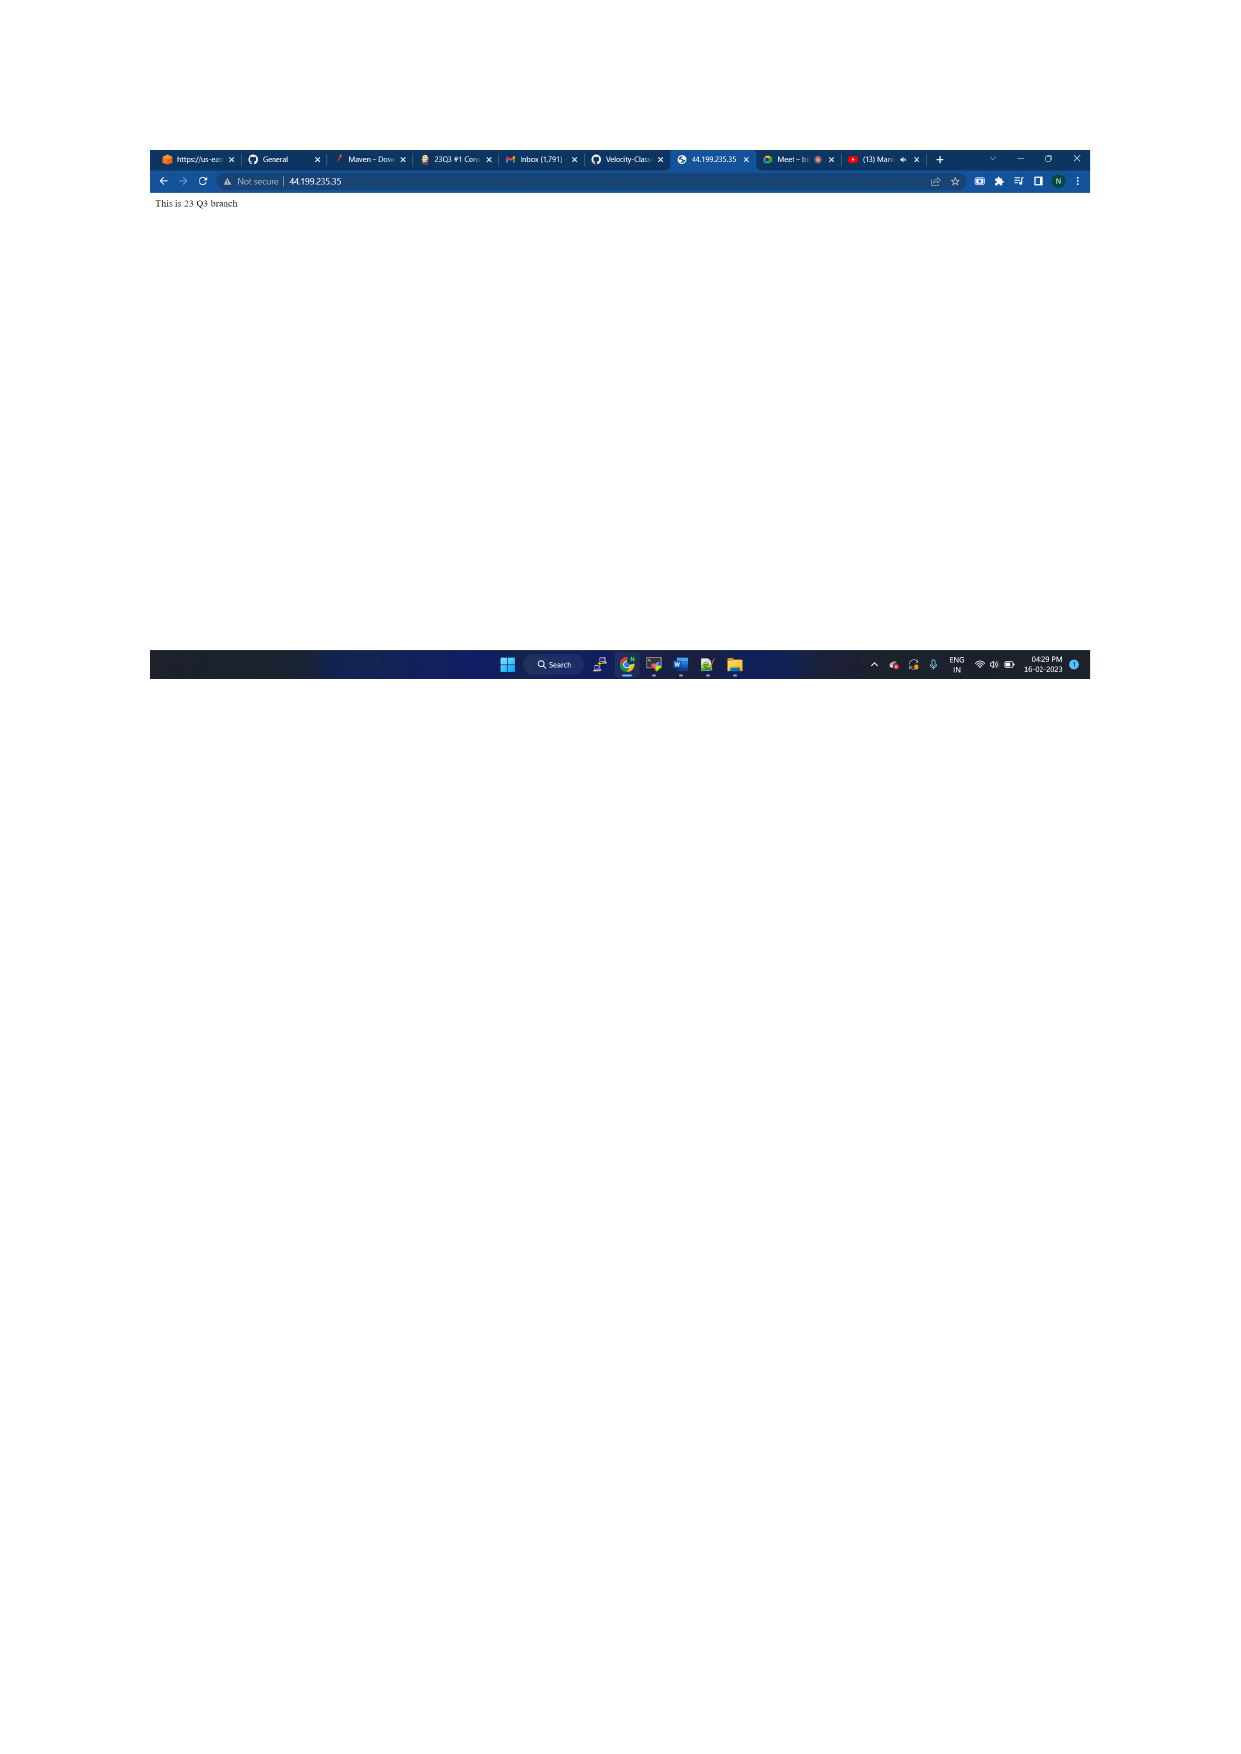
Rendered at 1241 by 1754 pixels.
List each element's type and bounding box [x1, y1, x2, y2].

picture [150, 150, 1091, 679]
